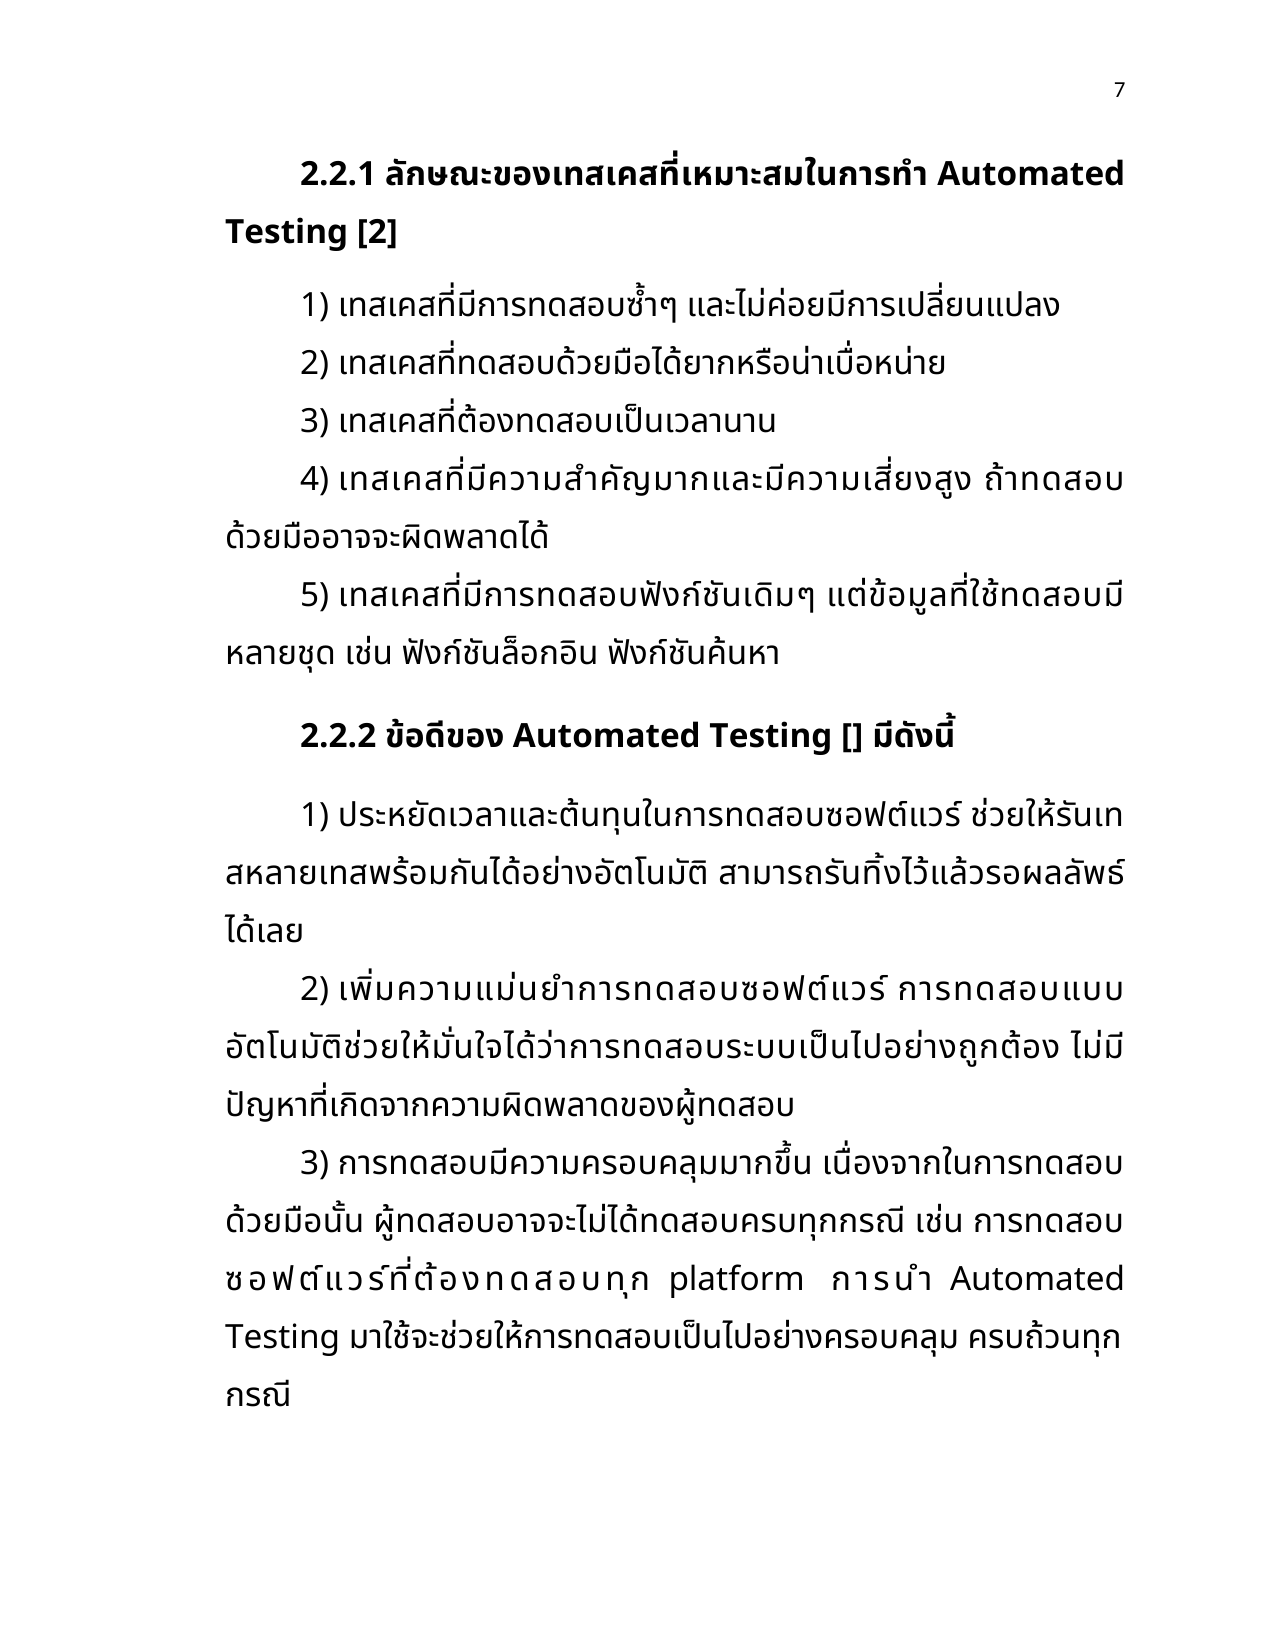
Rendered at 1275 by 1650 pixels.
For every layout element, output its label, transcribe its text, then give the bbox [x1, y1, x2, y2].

text เทสเคสที่มีการทดสอบซ้ำๆ และไม่ค่อยมีการเปลี่ยนแปลง [225, 280, 1125, 331]
list ลักษณะของเทสเคสที่เหมาะสมในการทำ Automated Testing [2] [225, 150, 1125, 253]
text เทสเคสที่มีความสำคัญมากและมีความเสี่ยงสูง ถ้าทดสอบด้วยมืออาจจะผิดพลาดได้ [225, 455, 1125, 563]
text เทสเคสที่มีการทดสอบฟังก์ชันเดิมๆ แต่ข้อมูลที่ใช้ทดสอบมีหลายชุด เช่น ฟังก์ชันล็อกอิน ฟังก์ชันค้นหา [225, 571, 1125, 679]
text เทสเคสที่ต้องทดสอบเป็นเวลานาน [225, 397, 1125, 447]
text เทสเคสที่ทดสอบด้วยมือได้ยากหรือน่าเบื่อหน่าย [225, 338, 1125, 389]
text เพิ่มความแม่นยำการทดสอบซอฟต์แวร์ การทดสอบแบบอัตโนมัติช่วยให้มั่นใจได้ว่าการทดสอบระบบเป็นไปอย่างถูกต้อง ไม่มีปัญหาที่เกิดจากความผิดพลาดของผู้ทดสอบ [225, 965, 1125, 1131]
list ข้อดีของ Automated Testing [] มีดังนี้ [225, 712, 1125, 762]
text การทดสอบมีความครอบคลุมมากขึ้น เนื่องจากในการทดสอบด้วยมือนั้น ผู้ทดสอบอาจจะไม่ได้ทดสอบครบทุกกรณี เช่น การทดสอบซอฟต์แวร์ที่ต้องทดสอบทุก platform การนำ Automated Testing มาใช้จะช่วยให้การทดสอบเป็นไปอย่างครอบคลุม ครบถ้วนทุกกรณี [225, 1139, 1125, 1421]
list ประหยัดเวลาและต้นทุนในการทดสอบซอฟต์แวร์ ช่วยให้รันเทสหลายเทสพร้อมกันได้อย่างอัตโนมัติ สามารถรันทิ้งไว้แล้วรอผลลัพธ์ได้เลย [225, 791, 1125, 957]
